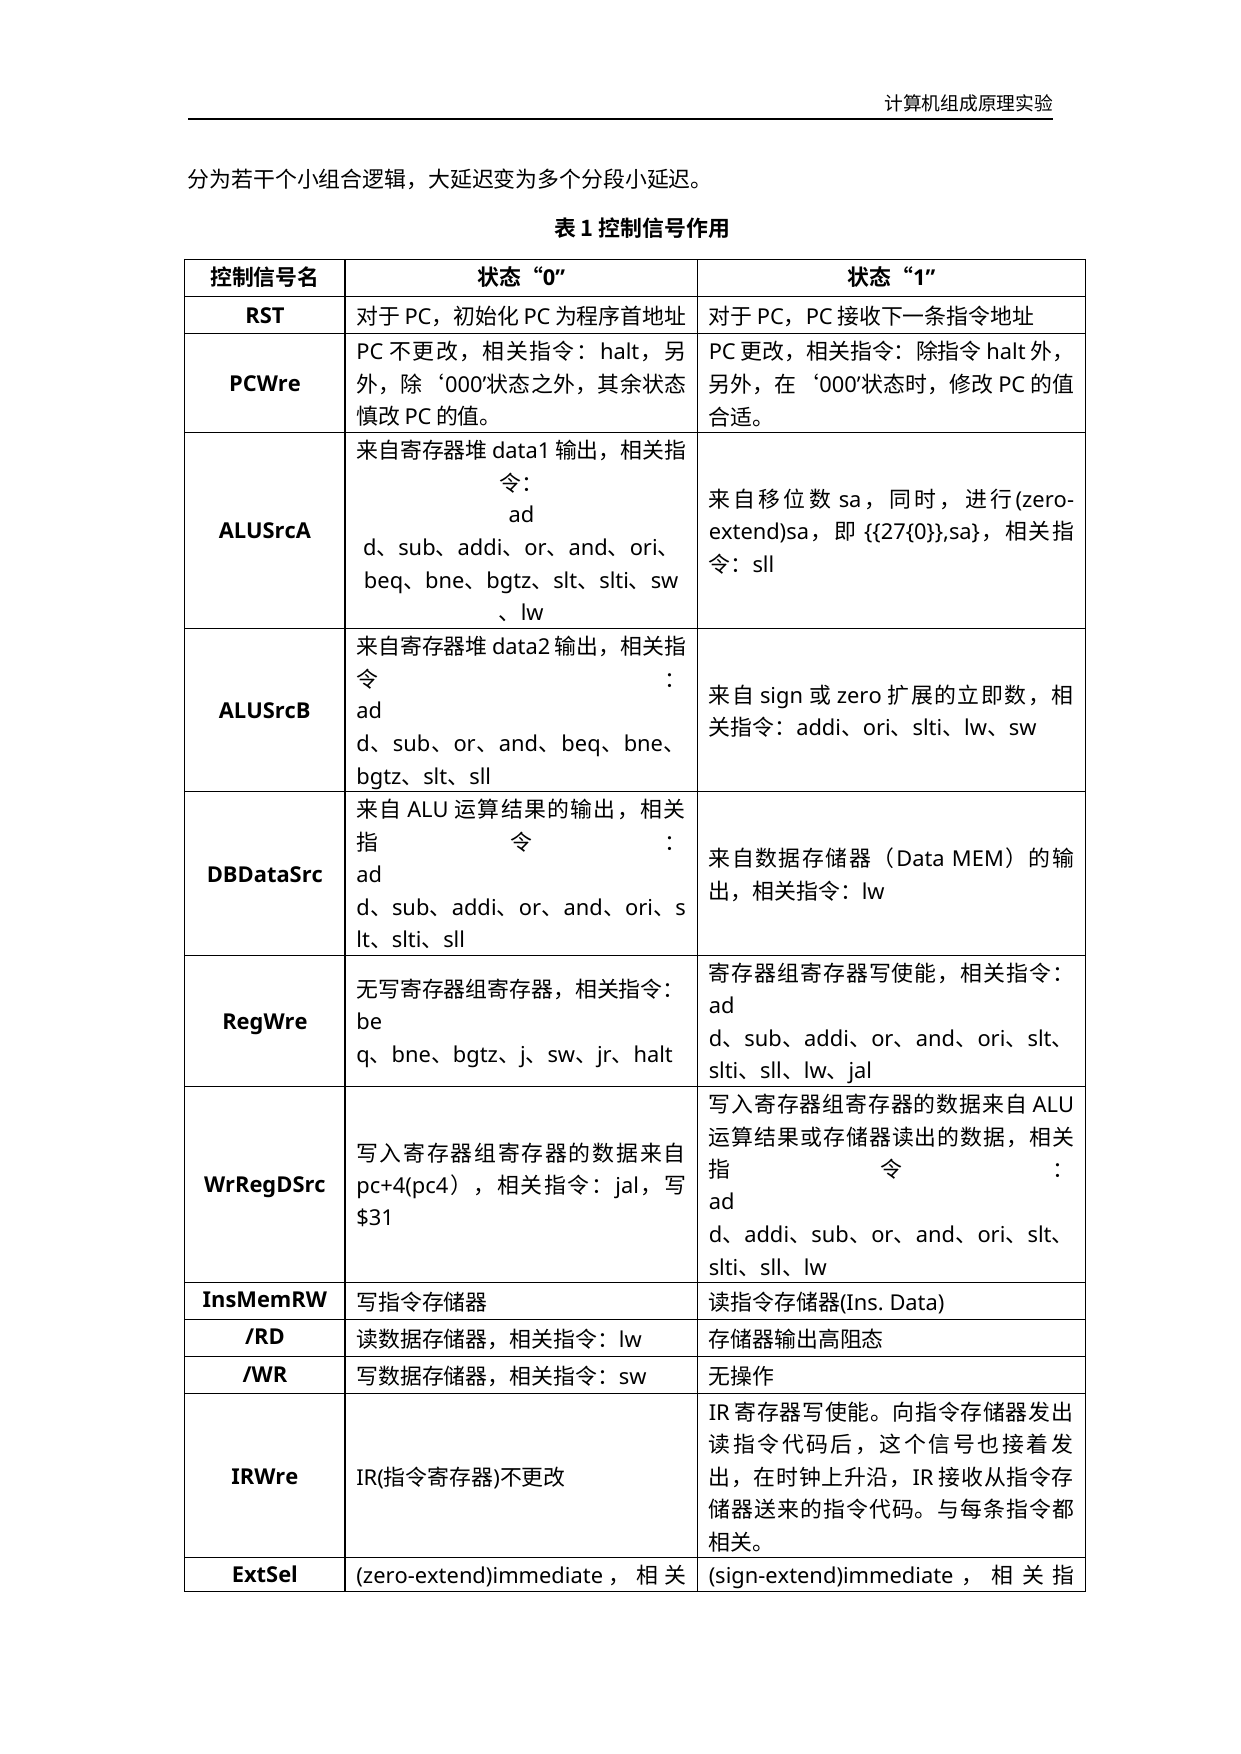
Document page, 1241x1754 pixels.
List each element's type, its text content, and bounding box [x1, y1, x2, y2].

table_cell 存储器输出高阻态 [698, 1320, 1085, 1356]
table_cell 来自寄存器堆data2输出，相关指令：add、sub、or、and、beq、bne、bgtz、slt、sll [346, 629, 697, 791]
table_cell /WR [185, 1357, 344, 1393]
table_cell 来自sign或zero扩展的立即数，相关指令：addi、ori、slti、lw、sw [698, 629, 1085, 791]
table_cell 读指令存储器(Ins. Data) [698, 1283, 1085, 1319]
table_cell 写入寄存器组寄存器的数据来自ALU运算结果或存储器读出的数据，相关指令：add、addi、sub、or、and、ori、slt、slti、sll、lw [698, 1087, 1085, 1282]
table_cell 写数据存储器，相关指令：sw [346, 1357, 697, 1393]
table_cell 无操作 [698, 1357, 1085, 1393]
text 表1 控制信号作用 [187, 210, 1053, 243]
table_cell PCWre [185, 334, 344, 432]
table_cell 写入寄存器组寄存器的数据来自pc+4(pc4），相关指令：jal，写$31 [346, 1087, 697, 1282]
table_cell 来自ALU运算结果的输出，相关指令：add、sub、addi、or、and、ori、slt、slti、sll [346, 792, 697, 955]
table_cell IR寄存器写使能。向指令存储器发出读指令代码后，这个信号也接着发出，在时钟上升沿，IR接收从指令存储器送来的指令代码。与每条指令都相关。 [698, 1394, 1085, 1557]
table_cell /RD [185, 1320, 344, 1356]
table_cell 寄存器组寄存器写使能，相关指令：add、sub、addi、or、and、ori、slt、slti、sll、lw、jal [698, 956, 1085, 1086]
table_cell ExtSel [185, 1558, 344, 1591]
table_cell 来自数据存储器（Data MEM）的输出，相关指令：lw [698, 792, 1085, 955]
table_header 控制信号名 [185, 260, 344, 296]
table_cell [346, 1558, 697, 1591]
table_header 状态“0” [346, 260, 697, 296]
table_cell 读数据存储器，相关指令：lw [346, 1320, 697, 1356]
table_cell DBDataSrc [185, 792, 344, 955]
table_cell 对于PC，初始化PC为程序首地址 [346, 297, 697, 333]
table_cell ALUSrcA [185, 433, 344, 628]
table_cell IRWre [185, 1394, 344, 1557]
table_cell PC更改，相关指令：除指令halt外，另外，在‘000’状态时，修改PC的值合适。 [698, 334, 1085, 432]
table_cell 来自移位数sa，同时，进行(zero-extend)sa，即 {{27{0}},sa}，相关指令：sll [698, 433, 1085, 628]
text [187, 162, 1053, 194]
table_cell 来自寄存器堆data1输出，相关指令：add、sub、addi、or、and、ori、beq、bne、bgtz、slt、slti、sw、lw [346, 433, 697, 628]
table_header 状态“1” [698, 260, 1085, 296]
table_cell 对于PC，PC接收下一条指令地址 [698, 297, 1085, 333]
table_cell PC不更改，相关指令：halt，另外，除‘000’状态之外，其余状态慎改PC的值。 [346, 334, 697, 432]
table_cell RegWre [185, 956, 344, 1086]
table_cell WrRegDSrc [185, 1087, 344, 1282]
table_cell 写指令存储器 [346, 1283, 697, 1319]
table_cell InsMemRW [185, 1283, 344, 1319]
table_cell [698, 1558, 1085, 1591]
table_cell RST [185, 297, 344, 333]
table_cell ALUSrcB [185, 629, 344, 791]
table_cell IR(指令寄存器)不更改 [346, 1394, 697, 1557]
table_cell 无写寄存器组寄存器，相关指令： beq、bne、bgtz、j、sw、jr、halt [346, 956, 697, 1086]
